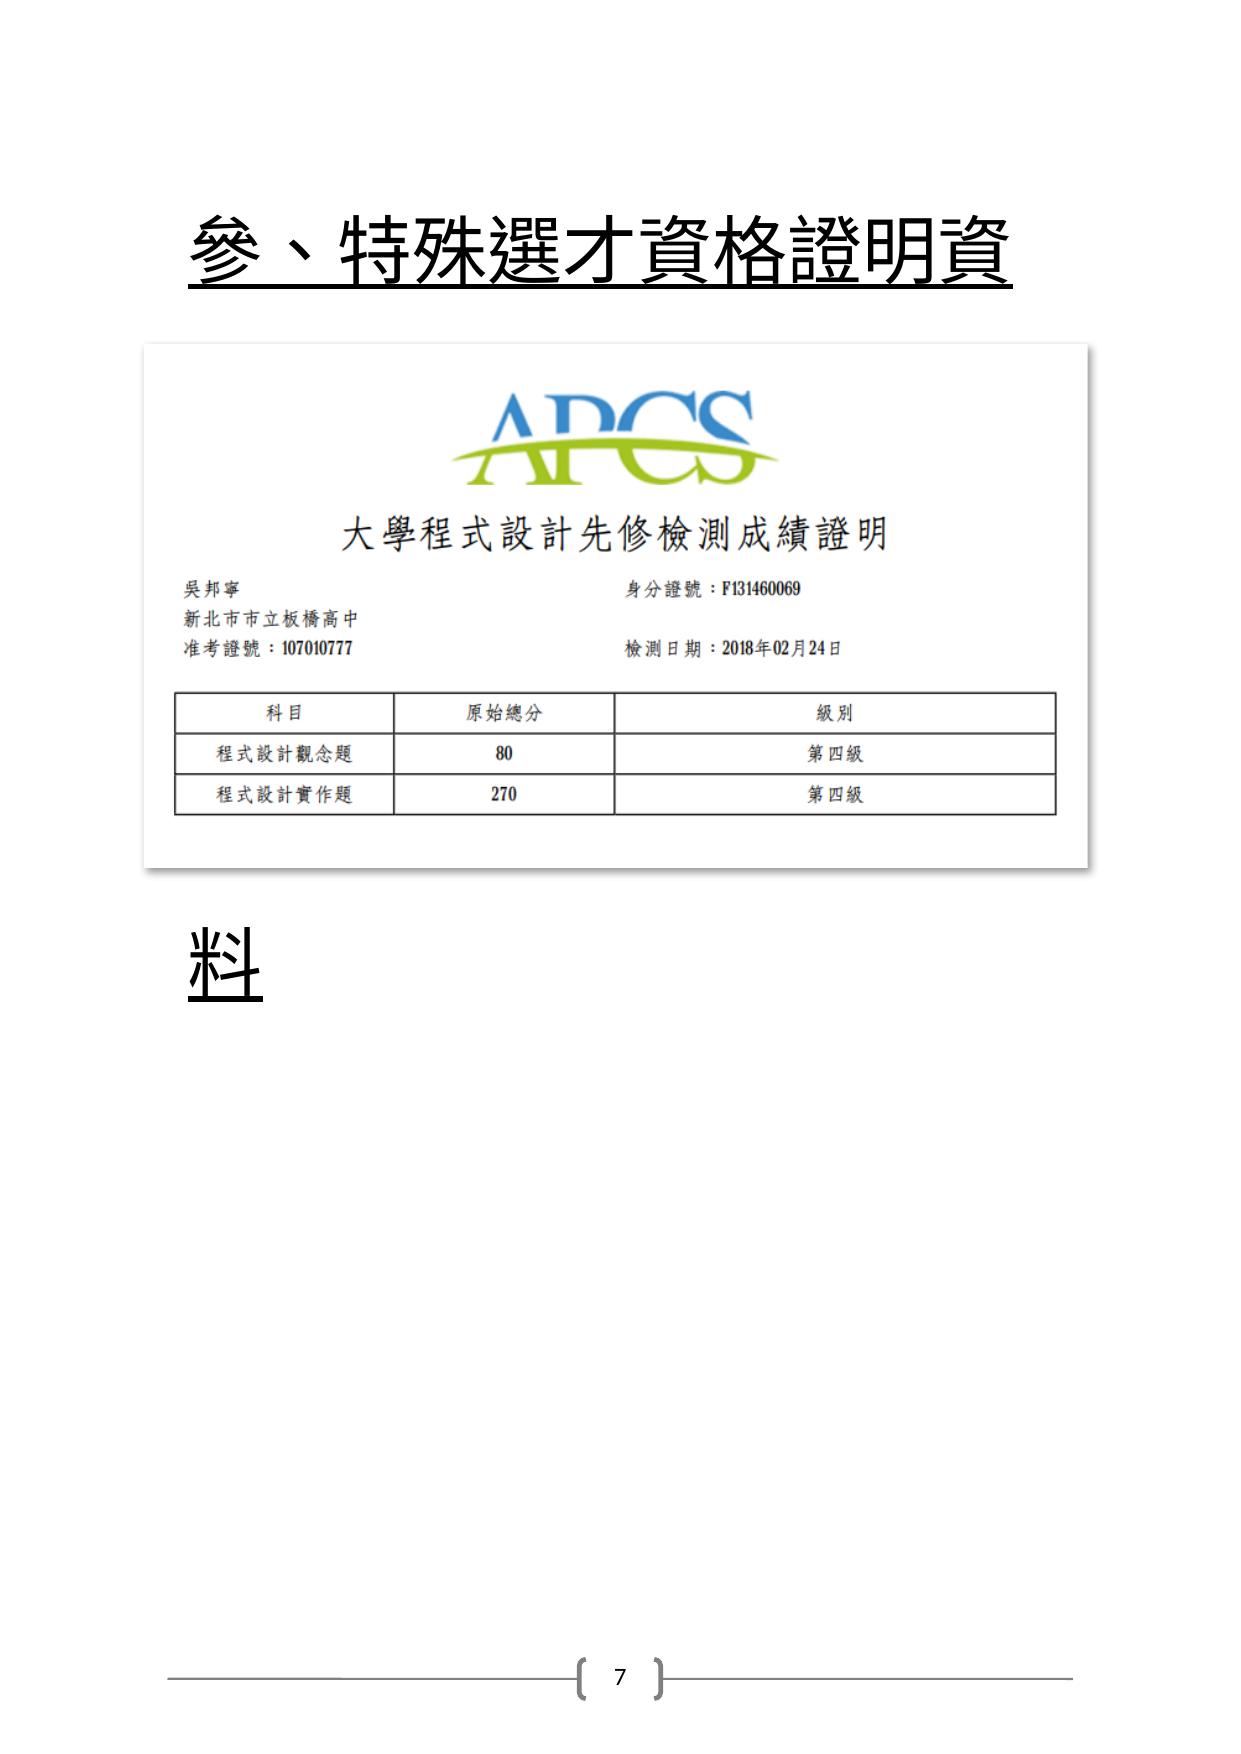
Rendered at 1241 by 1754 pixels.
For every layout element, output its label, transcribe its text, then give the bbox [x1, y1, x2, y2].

subtitle 參、特殊選才資格證明資料 [187, 879, 1053, 1014]
picture [143, 344, 1088, 868]
subtitle 參、特殊選才資格證明資料 [187, 189, 1053, 342]
